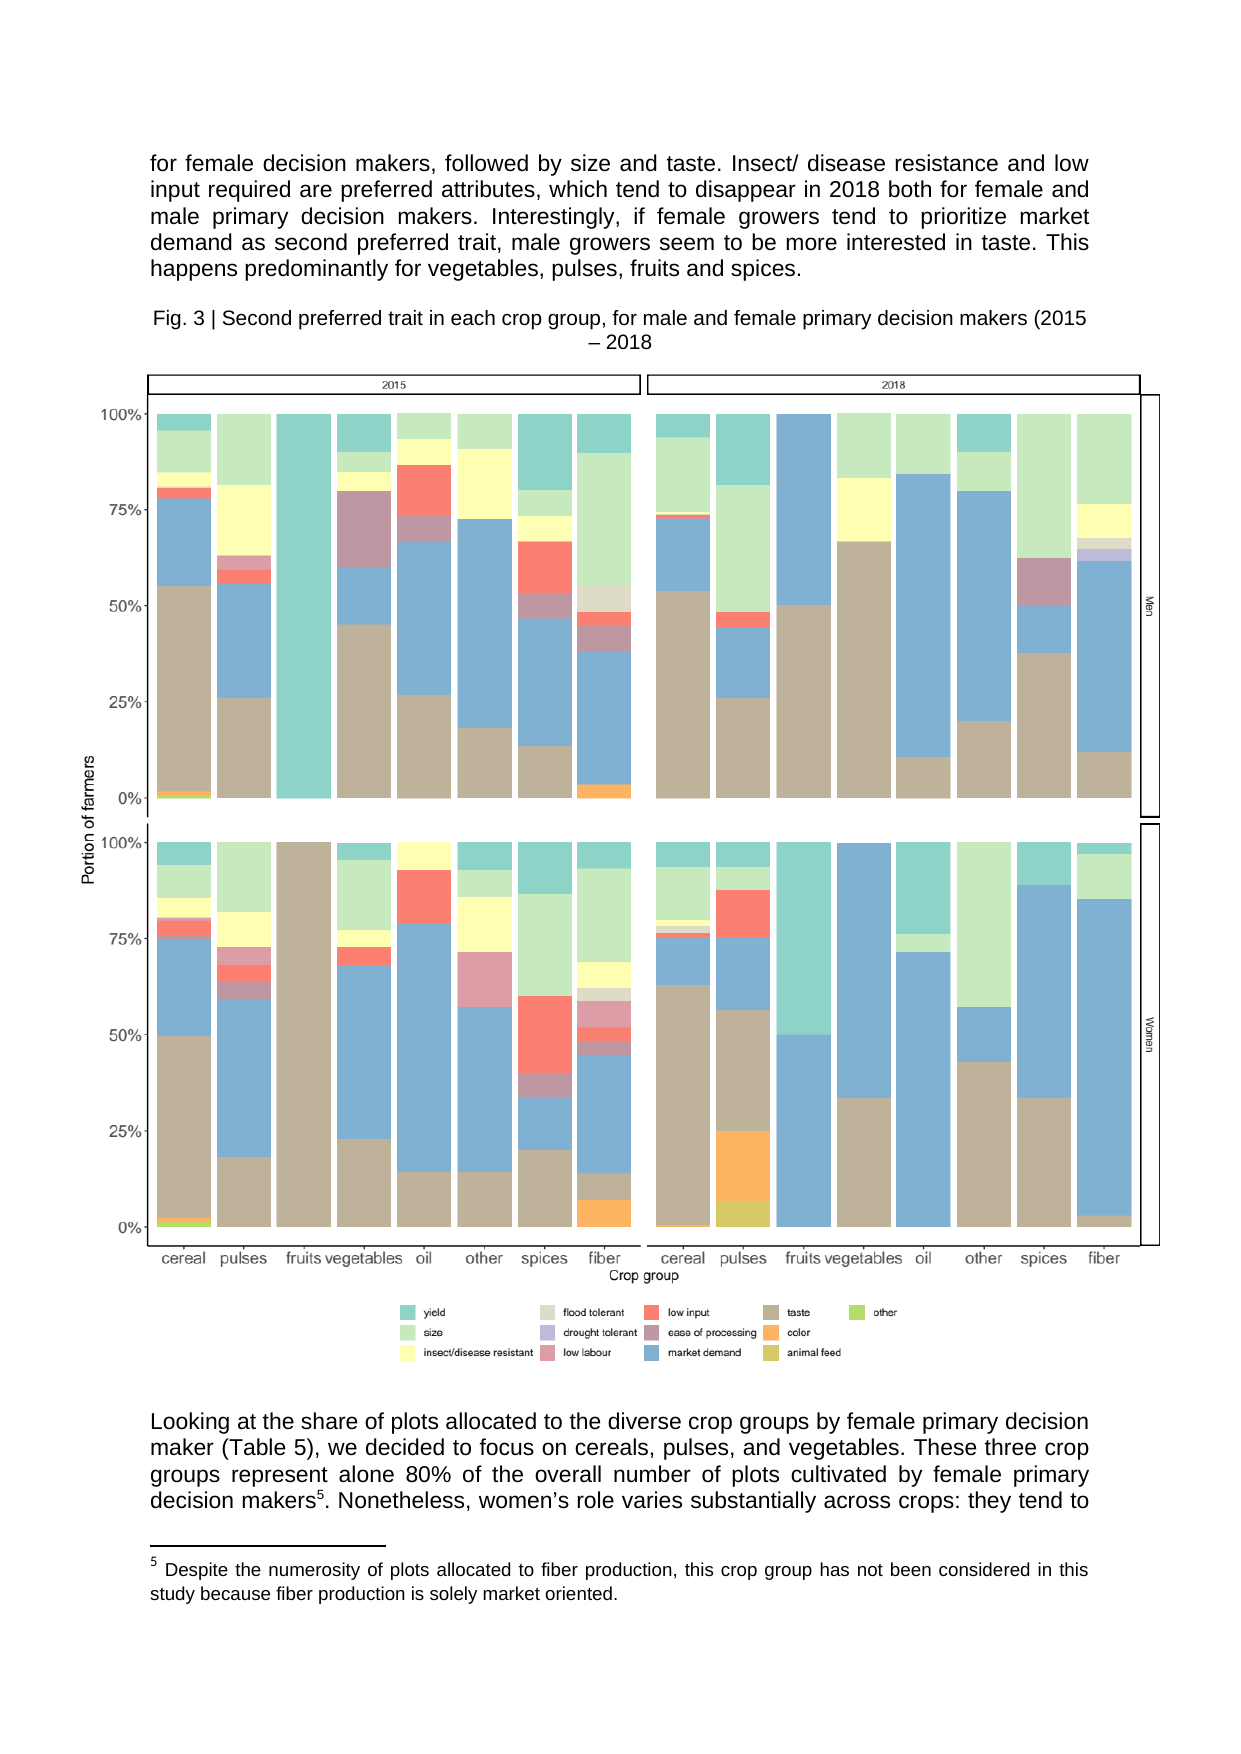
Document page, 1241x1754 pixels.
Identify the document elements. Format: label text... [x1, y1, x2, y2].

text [150, 1408, 1090, 1513]
text Fig. 3 | Second preferred trait in each crop group, for male and female primary decision makers (2015 – 2018 [150, 306, 1090, 354]
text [150, 150, 1090, 282]
